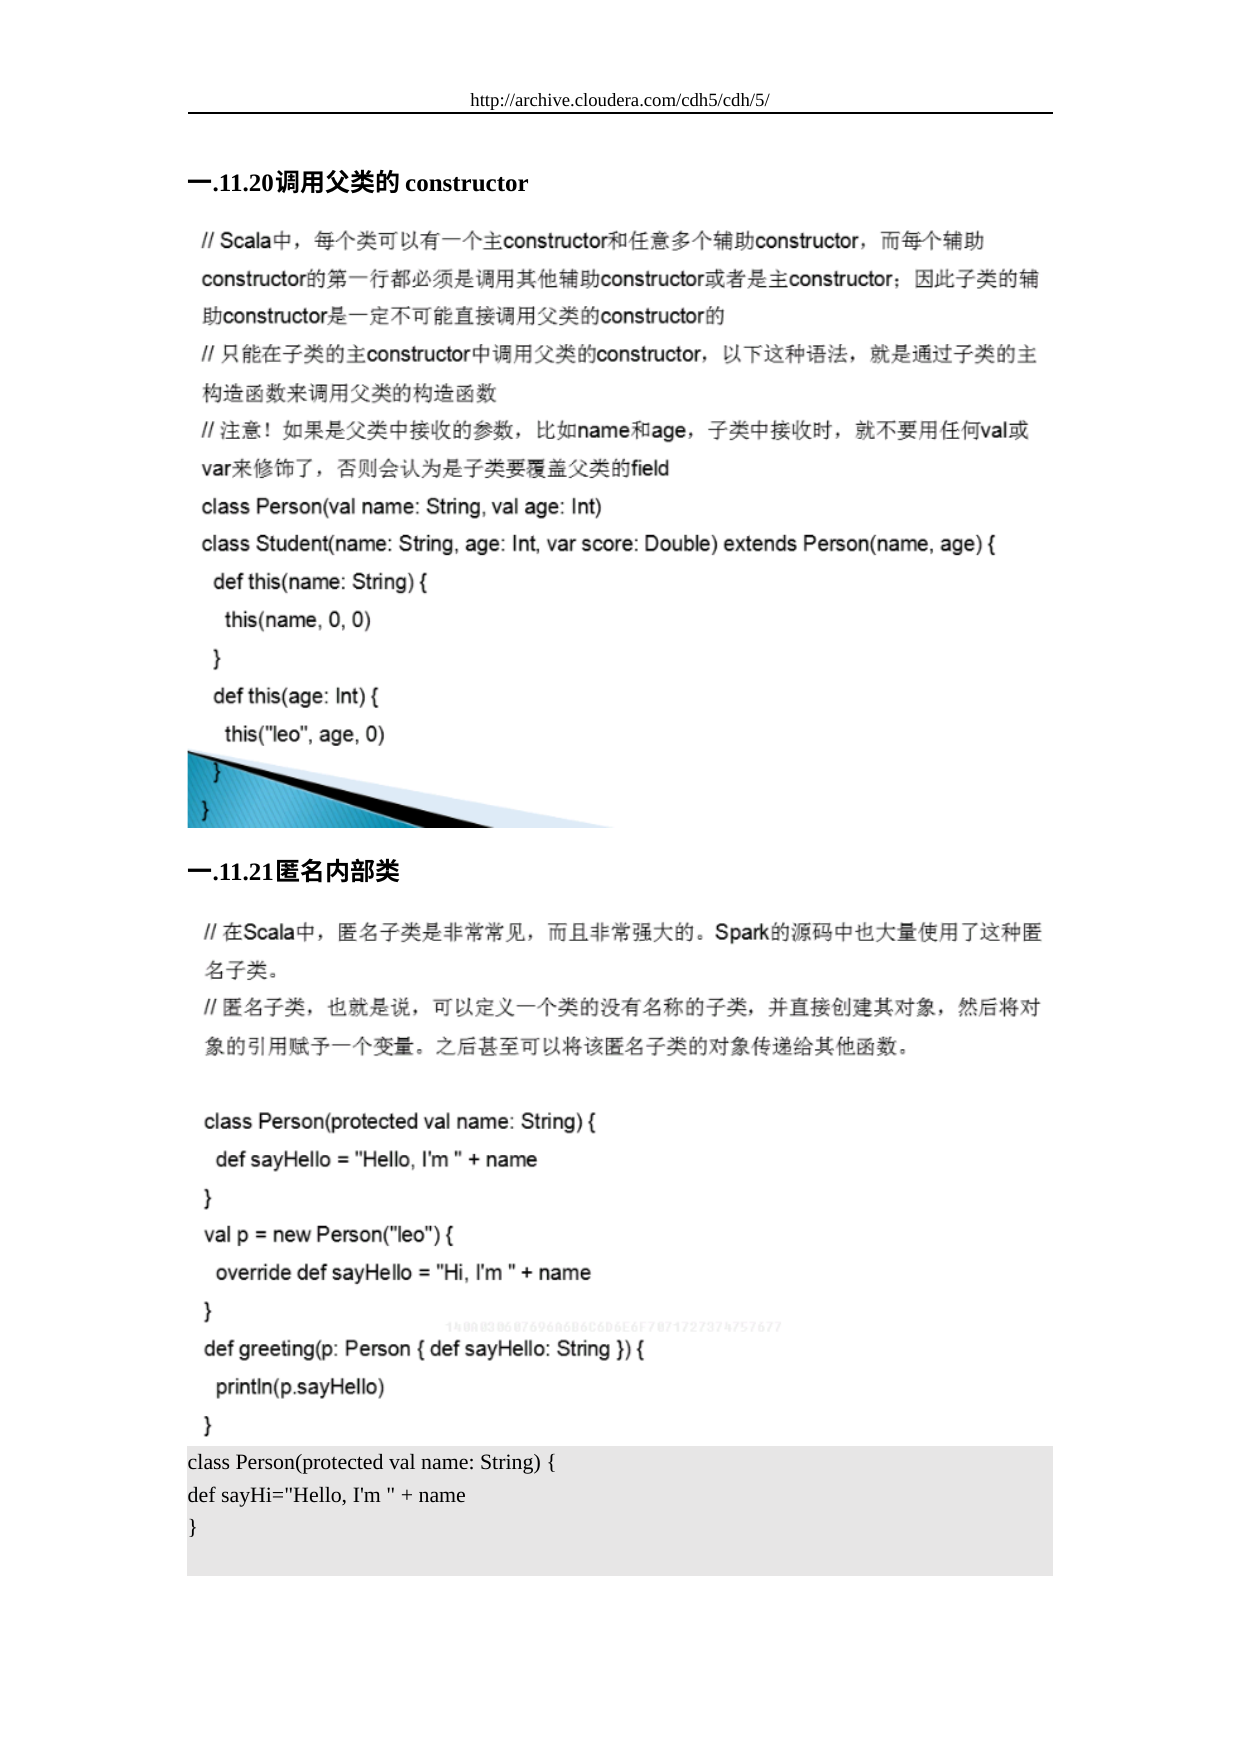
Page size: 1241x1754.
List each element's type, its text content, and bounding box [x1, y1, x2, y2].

subtitle 调用父类的constructor [187, 162, 1053, 198]
picture [187, 223, 1053, 828]
picture [187, 912, 1053, 1439]
text def sayHi="Hello, I'm " + name [187, 1478, 1053, 1511]
subtitle 匿名内部类 [187, 851, 1053, 887]
text class Person(protected val name: String) { [187, 1446, 1053, 1478]
text } [187, 1511, 1053, 1543]
